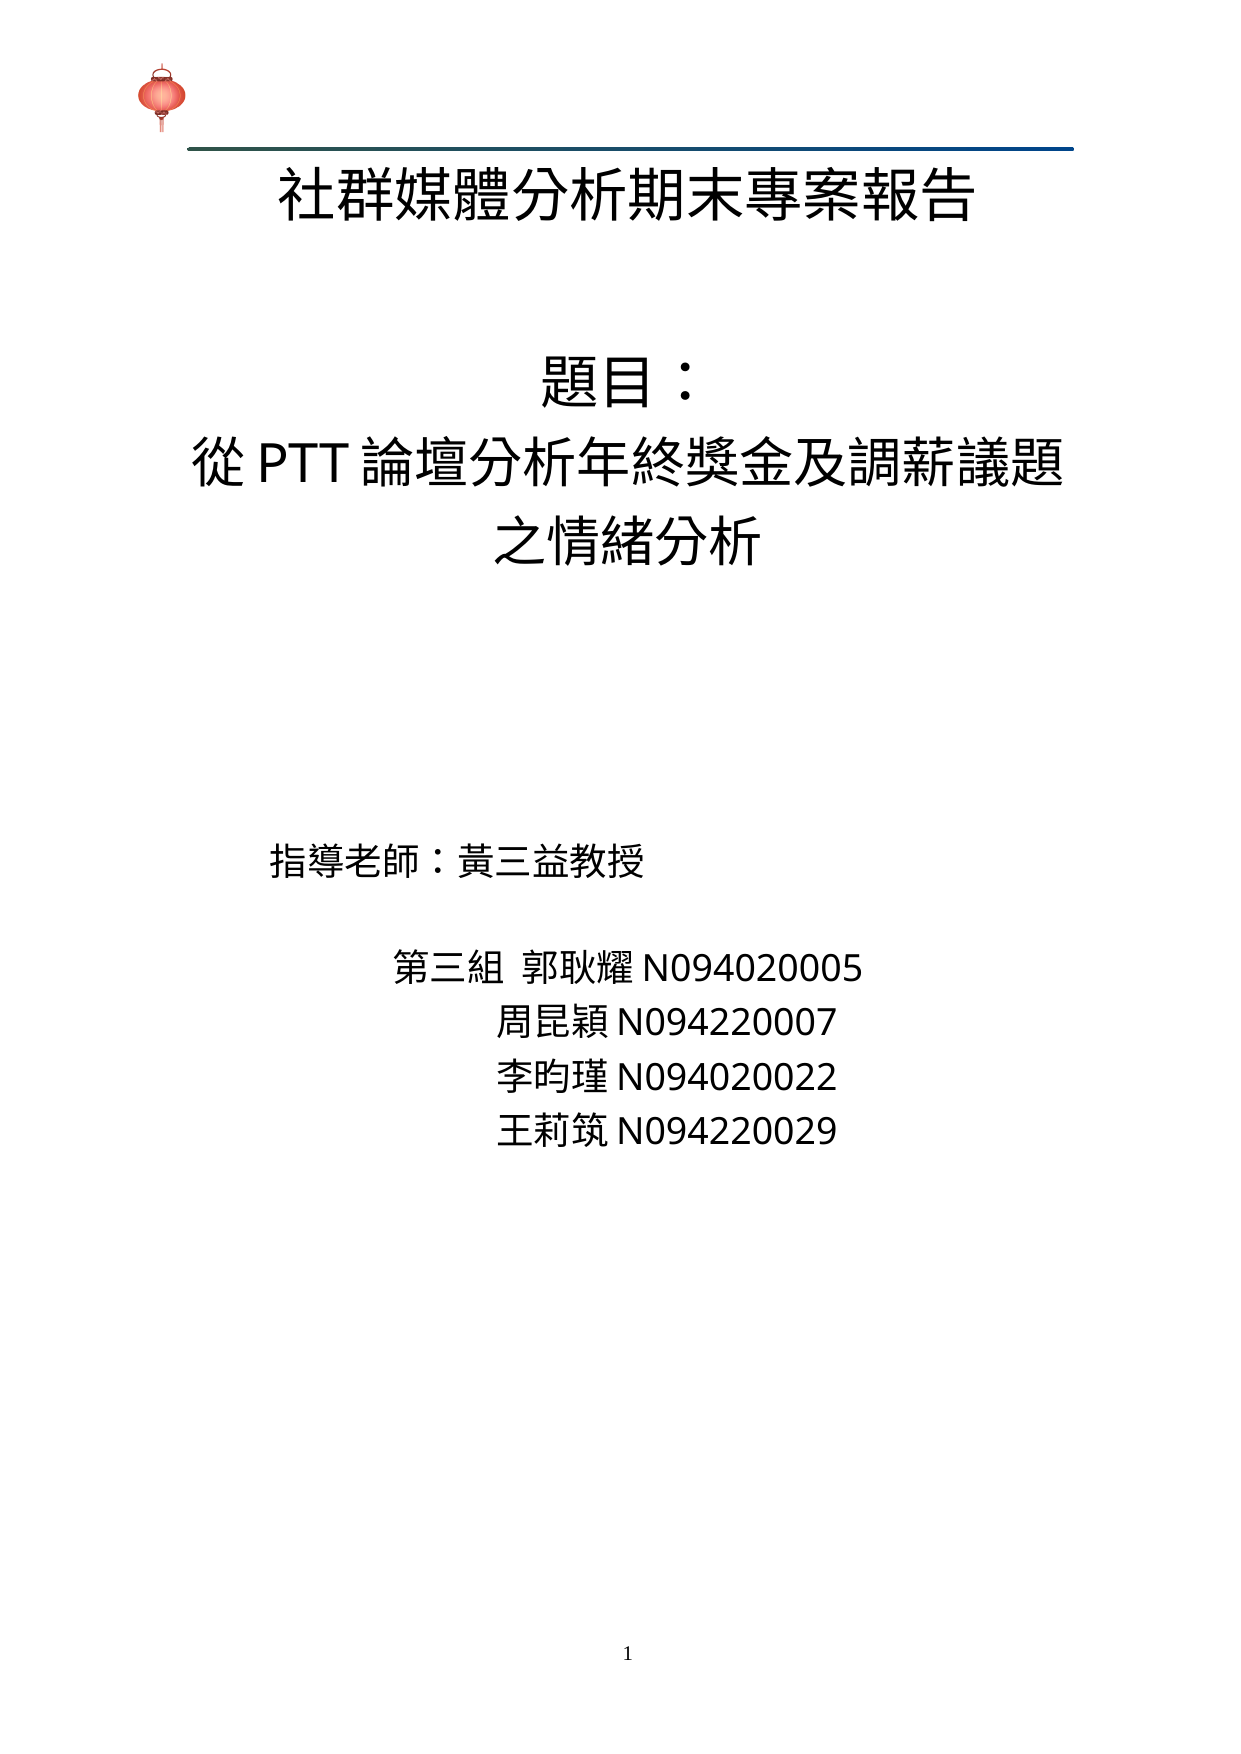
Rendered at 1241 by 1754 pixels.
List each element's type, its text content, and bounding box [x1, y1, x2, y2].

text 第三組 郭耿耀N094020005 [133, 937, 1122, 992]
text 李昀瑾N094020022 [133, 1046, 1122, 1101]
text 指導老師：黃三益教授 [133, 832, 1122, 886]
text 題目： [133, 335, 1122, 420]
text 之情緒分析 [133, 498, 1122, 577]
text 從PTT論壇分析年終獎金及調薪議題 [133, 420, 1122, 498]
text 王莉筑N094220029 [133, 1101, 1122, 1155]
text 周昆穎N094220007 [133, 992, 1122, 1046]
text 社群媒體分析期末專案報告 [133, 149, 1122, 233]
picture [124, 58, 203, 144]
